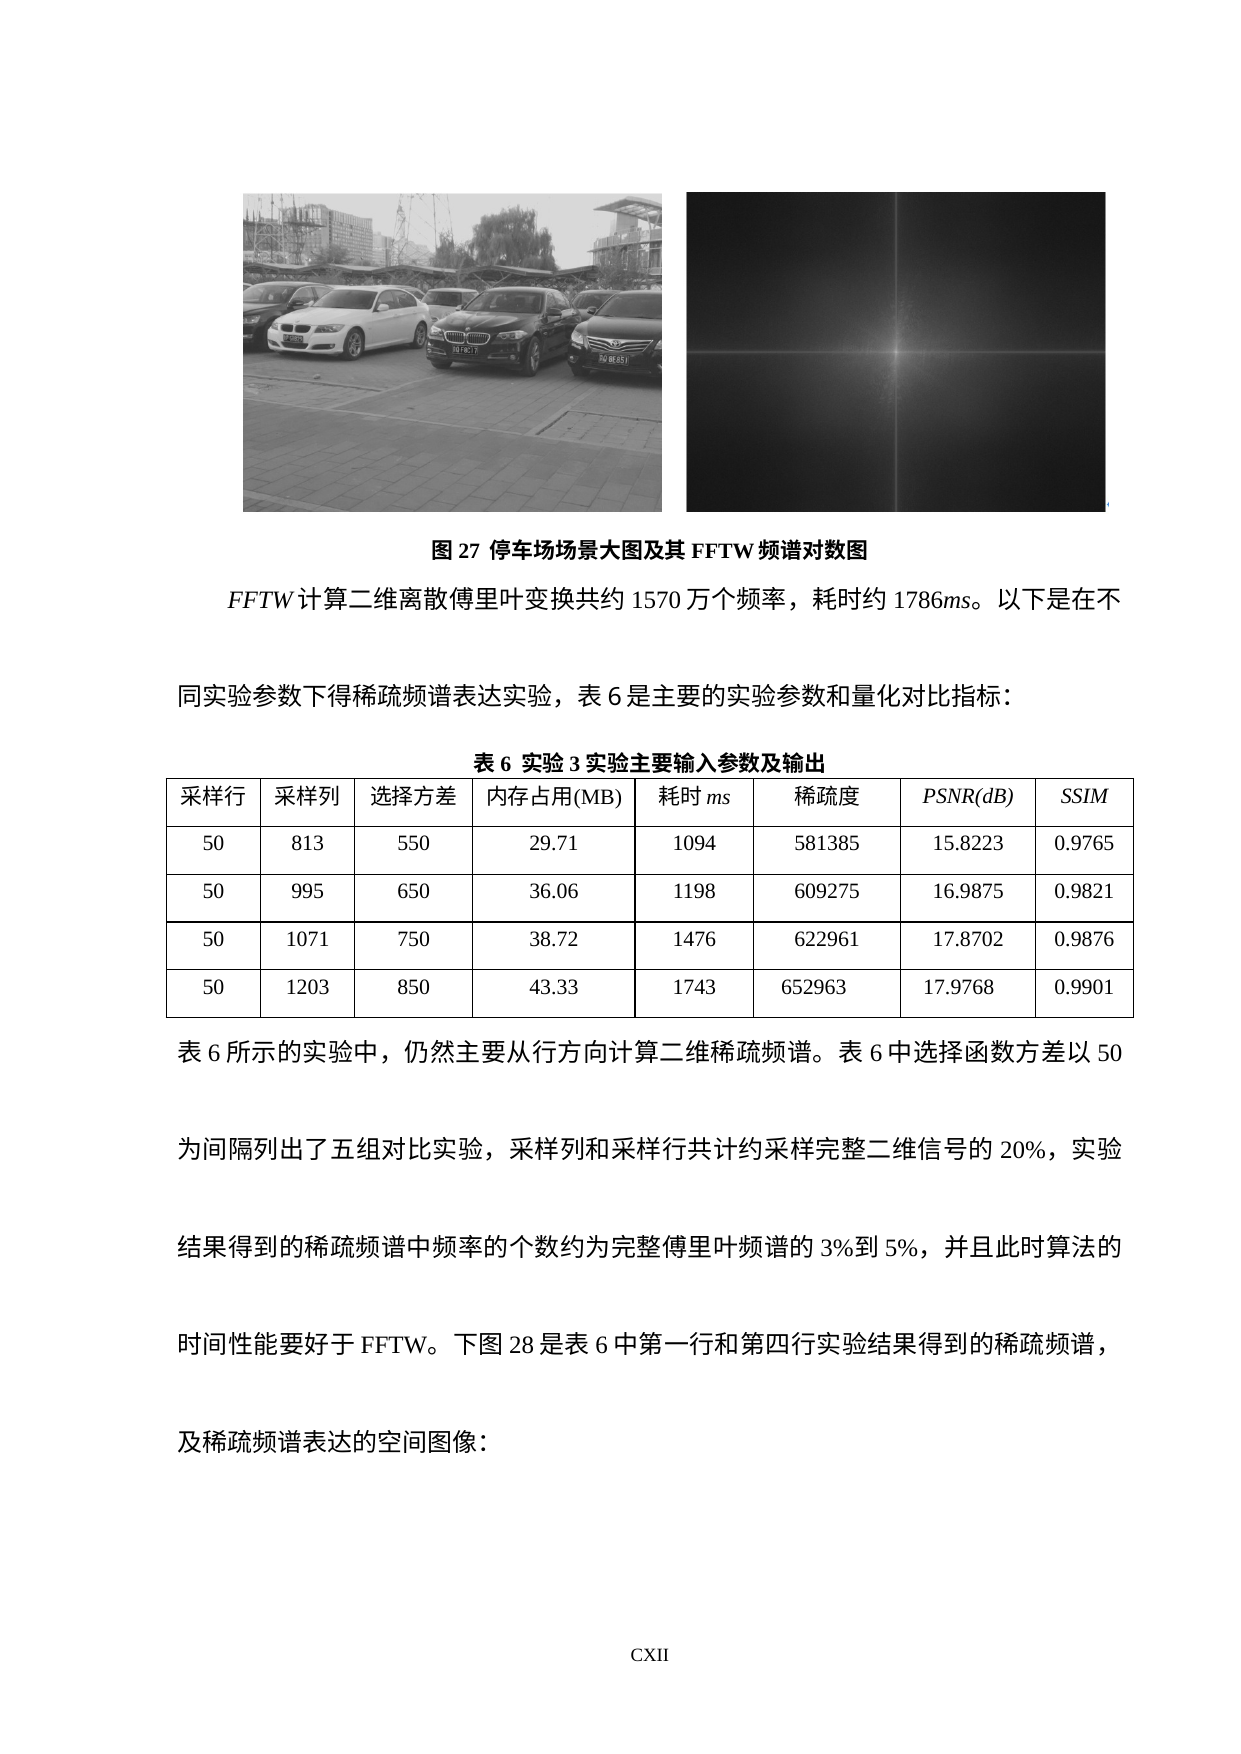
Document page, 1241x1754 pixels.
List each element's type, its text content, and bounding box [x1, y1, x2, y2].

table_header SSIM [1036, 779, 1133, 826]
table_cell 50 [167, 827, 260, 873]
table_cell 0.9765 [1036, 827, 1133, 873]
table_header 选择方差 [355, 779, 472, 826]
picture [240, 192, 1109, 514]
table_cell 1198 [636, 875, 753, 921]
table_header 耗时ms [636, 779, 753, 826]
table_cell 17.9768 [901, 970, 1035, 1017]
table_cell 15.8223 [901, 827, 1035, 873]
table_cell 550 [355, 827, 472, 873]
table_header 采样列 [261, 779, 354, 826]
table_cell 1203 [261, 970, 354, 1017]
text 表 6 实验3 实验主要输入参数及输出 [177, 745, 1122, 778]
table_cell 38.72 [473, 923, 634, 969]
table_cell 609275 [754, 875, 900, 921]
table_cell 652963 [754, 970, 900, 1017]
table_cell 43.33 [473, 970, 634, 1017]
table_cell 1743 [636, 970, 753, 1017]
text FFTW计算二维离散傅里叶变换共约1570万个频率，耗时约1786ms。以下是在不同实验参数下得稀疏频谱表达实验，表6是主要的实验参数和量化对比指标： [177, 565, 1122, 727]
text 表6所示的实验中，仍然主要从行方向计算二维稀疏频谱。表6中选择函数方差以50为间隔列出了五组对比实验，采样列和采样行共计约采样完整二维信号的20%，实验结果得到的稀疏频谱中频率的个数约为完整傅里叶频谱的3%到5%，并且此时算法的时间性能要好于FFTW。下图28是表6中第一行和第四行实验结果得到的稀疏频谱，及稀疏频谱表达的空间图像： [177, 1018, 1122, 1473]
table_cell 850 [355, 970, 472, 1017]
table_cell 581385 [754, 827, 900, 873]
table_header 采样行 [167, 779, 260, 826]
table_cell 17.8702 [901, 923, 1035, 969]
table_cell 750 [355, 923, 472, 969]
table_cell 1071 [261, 923, 354, 969]
table_cell 50 [167, 875, 260, 921]
table_cell 650 [355, 875, 472, 921]
table_cell 16.9875 [901, 875, 1035, 921]
table_cell 0.9821 [1036, 875, 1133, 921]
table_header PSNR(dB) [901, 779, 1035, 826]
table_cell 1094 [636, 827, 753, 873]
table_cell 813 [261, 827, 354, 873]
table_cell 50 [167, 970, 260, 1017]
table_cell 0.9901 [1036, 970, 1133, 1017]
table_cell 995 [261, 875, 354, 921]
table_cell 29.71 [473, 827, 634, 873]
table_cell 36.06 [473, 875, 634, 921]
table_cell 1476 [636, 923, 753, 969]
table_cell 622961 [754, 923, 900, 969]
table_header 稀疏度 [754, 779, 900, 826]
table_cell 50 [167, 923, 260, 969]
text 图 27 停车场场景大图及其FFTW频谱对数图 [177, 532, 1122, 565]
table_header 内存占用(MB) [473, 779, 634, 826]
table_cell 0.9876 [1036, 923, 1133, 969]
